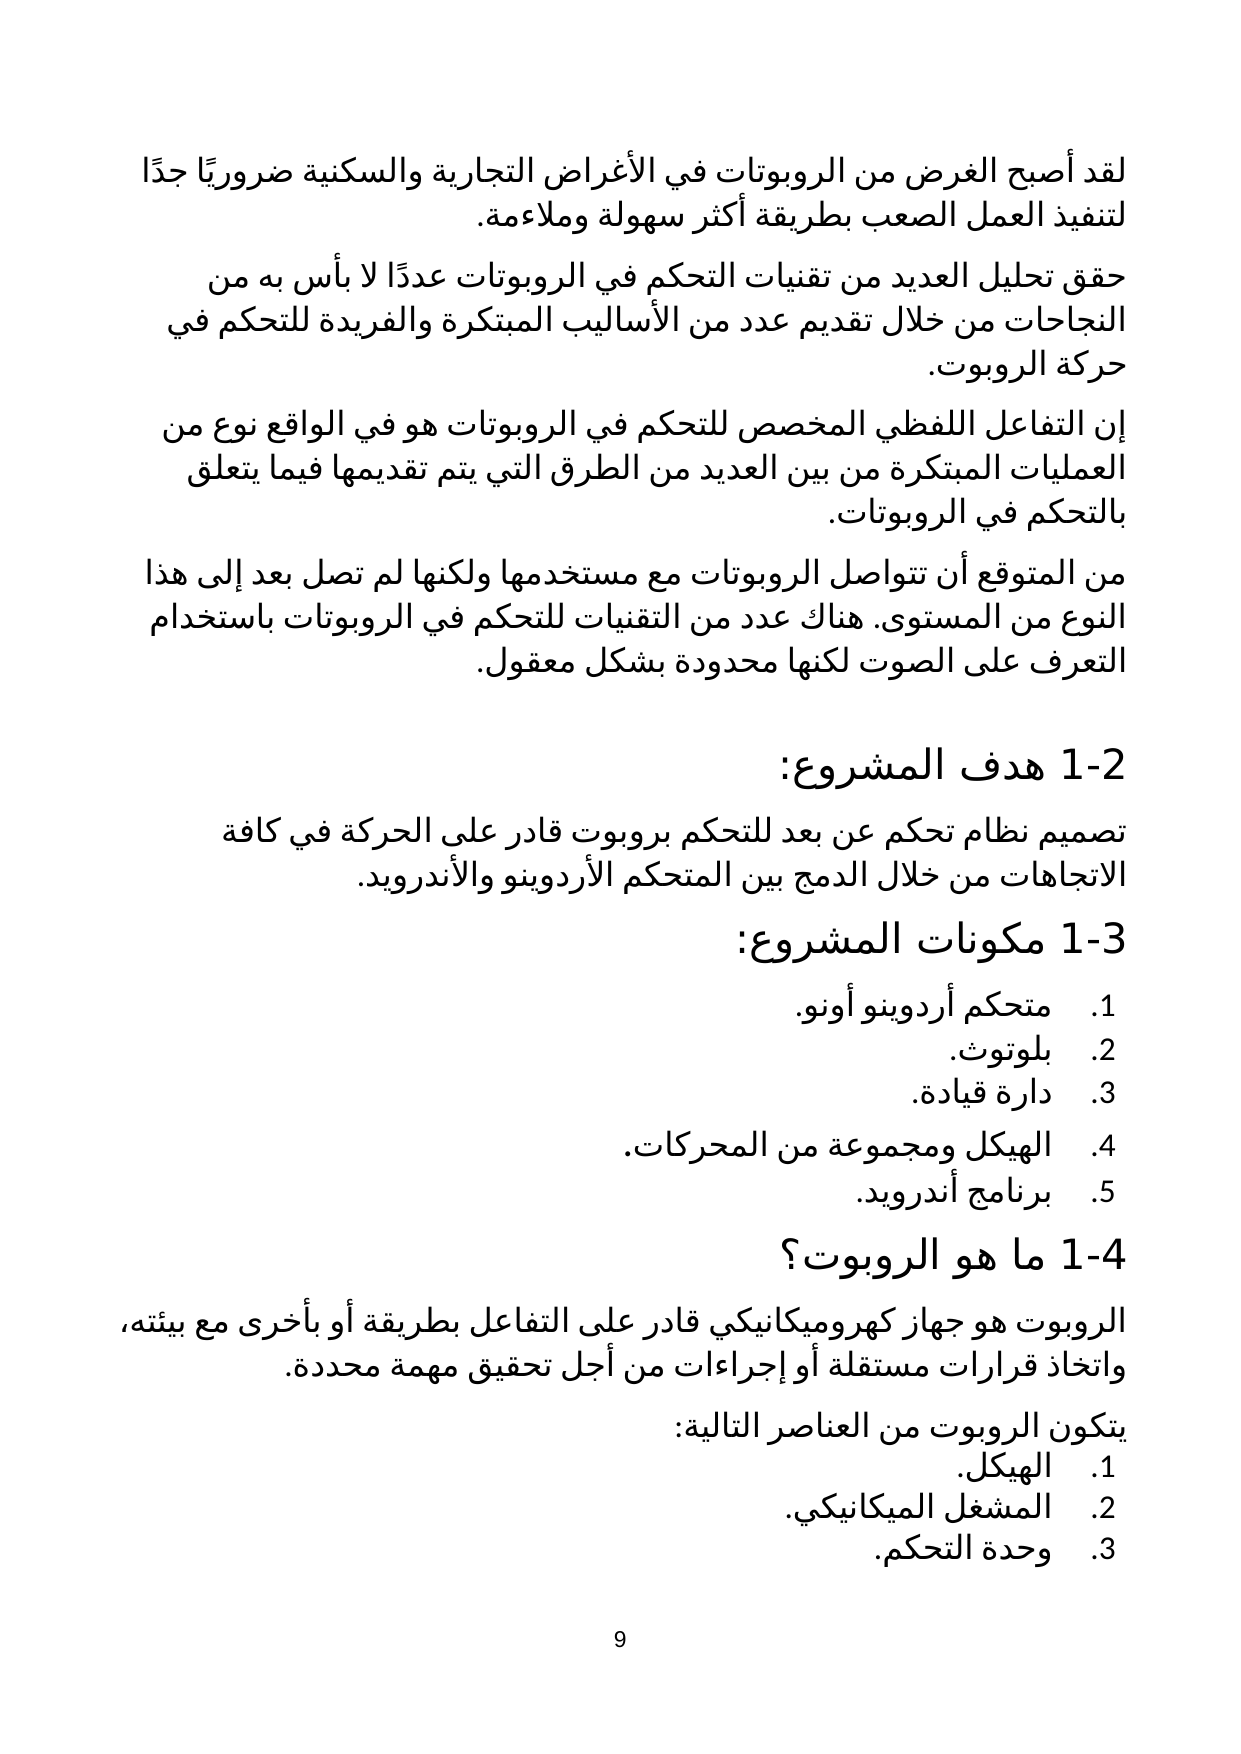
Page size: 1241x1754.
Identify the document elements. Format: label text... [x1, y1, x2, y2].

list بلوتوث. [112, 1028, 1090, 1068]
text 1-3 مكونات المشروع: [112, 914, 1128, 963]
text 1-4 ما هو الروبوت؟ [112, 1231, 1128, 1279]
text حقق تحليل العديد من تقنيات التحكم في الروبوتات عددًا لا بأس به من النجاحات من خلال تقديم عدد من الأساليب المبتكرة والفريدة للتحكم في حركة الروبوت. [112, 254, 1128, 383]
text يتكون الروبوت من العناصر التالية: [112, 1405, 1128, 1445]
text لقد أصبح الغرض من الروبوتات في الأغراض التجارية والسكنية ضروريًا جدًا لتنفيذ العمل الصعب بطريقة أكثر سهولة وملاءمة. [112, 150, 1128, 235]
text تصميم نظام تحكم عن بعد للتحكم بروبوت قادر على الحركة في كافة الاتجاهات من خلال الدمج بين المتحكم الأردوينو والأندرويد. [112, 810, 1128, 895]
text 1-2 هدف المشروع: [112, 741, 1128, 789]
list المشغل الميكانيكي. [112, 1486, 1090, 1527]
text من المتوقع أن تتواصل الروبوتات مع مستخدمها ولكنها لم تصل بعد إلى هذا النوع من المستوى. هناك عدد من التقنيات للتحكم في الروبوتات باستخدام التعرف على الصوت لكنها محدودة بشكل معقول. [112, 552, 1128, 680]
list دارة قيادة. [112, 1072, 1090, 1112]
list الهيكل. [112, 1445, 1090, 1486]
list الهيكل ومجموعة من المحركات. [112, 1116, 1090, 1166]
list وحدة التحكم. [112, 1527, 1090, 1568]
text إن التفاعل اللفظي المخصص للتحكم في الروبوتات هو في الواقع نوع من العمليات المبتكرة من بين العديد من الطرق التي يتم تقديمها فيما يتعلق بالتحكم في الروبوتات. [112, 403, 1128, 532]
list برنامج أندرويد. [112, 1170, 1090, 1211]
text الروبوت هو جهاز كهروميكانيكي قادر على التفاعل بطريقة أو بأخرى مع بيئته، واتخاذ قرارات مستقلة أو إجراءات من أجل تحقيق مهمة محددة. [112, 1300, 1128, 1385]
list متحكم أردوينو أونو. [112, 984, 1090, 1024]
